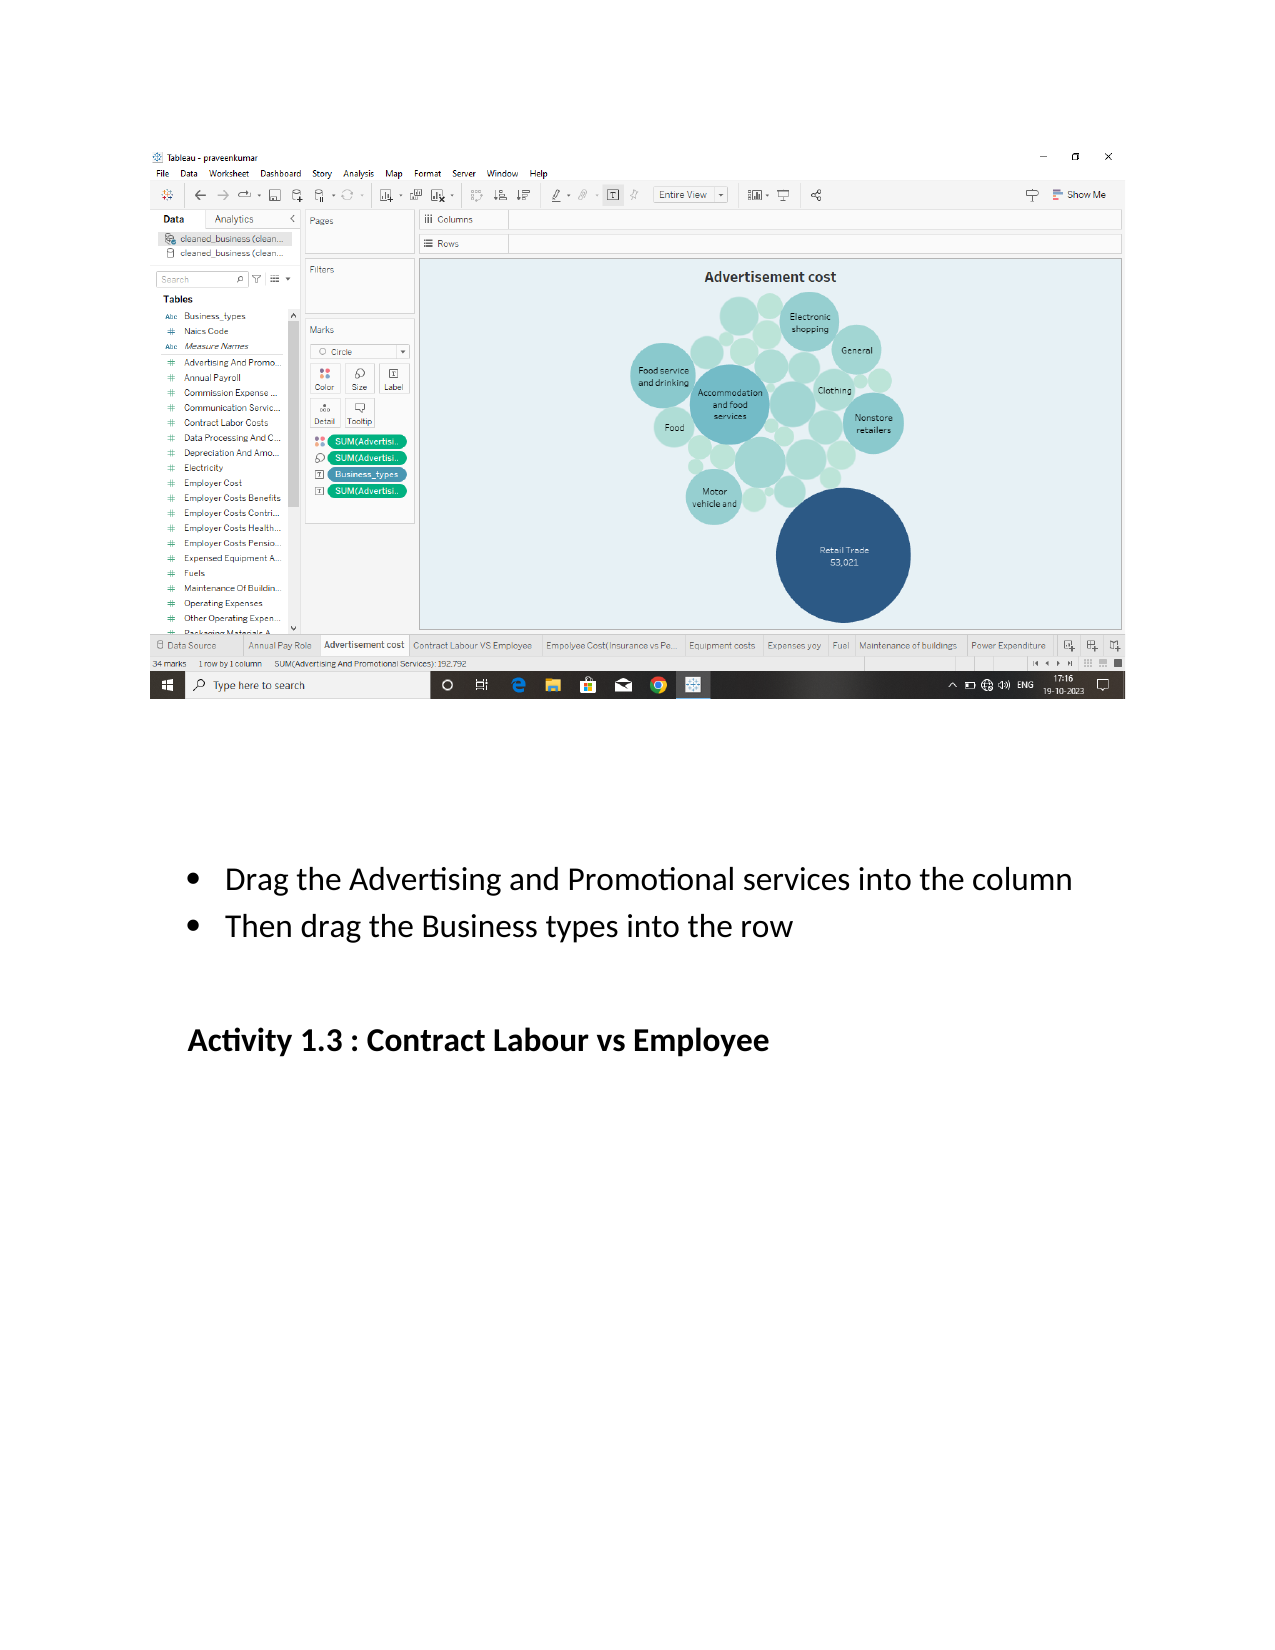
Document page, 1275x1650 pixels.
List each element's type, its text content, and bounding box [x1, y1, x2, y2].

list Drag the Advertising and Promotional services into the column [187, 858, 1125, 899]
picture [150, 150, 1125, 699]
text Activity 1.3 : Contract Labour vs Employee [187, 1019, 1125, 1060]
list Then drag the Business types into the row [187, 905, 1125, 946]
